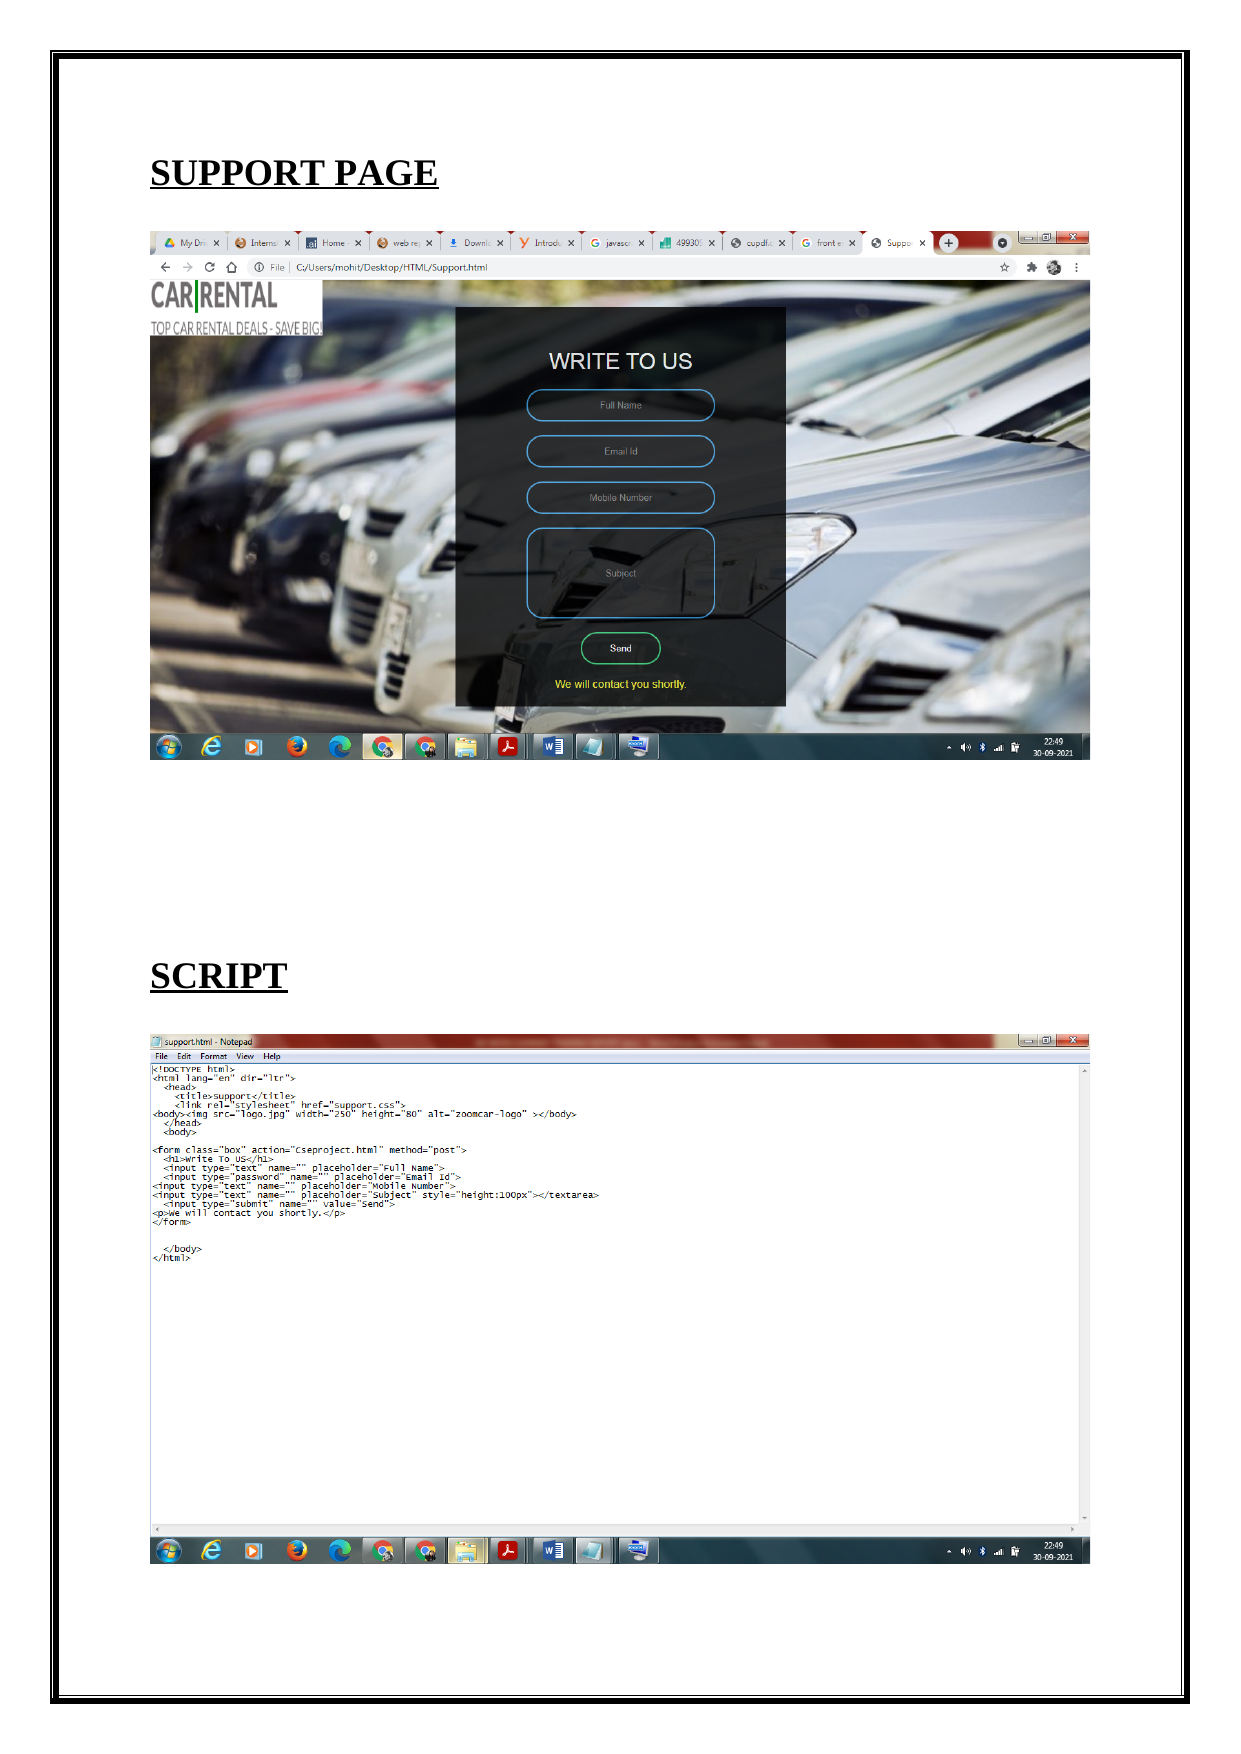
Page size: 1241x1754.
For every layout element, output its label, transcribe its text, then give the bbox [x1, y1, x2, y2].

picture [150, 231, 1091, 760]
picture [150, 1034, 1091, 1564]
text SUPPORT PAGE [150, 150, 1090, 193]
text SCRIPT [150, 953, 1090, 996]
